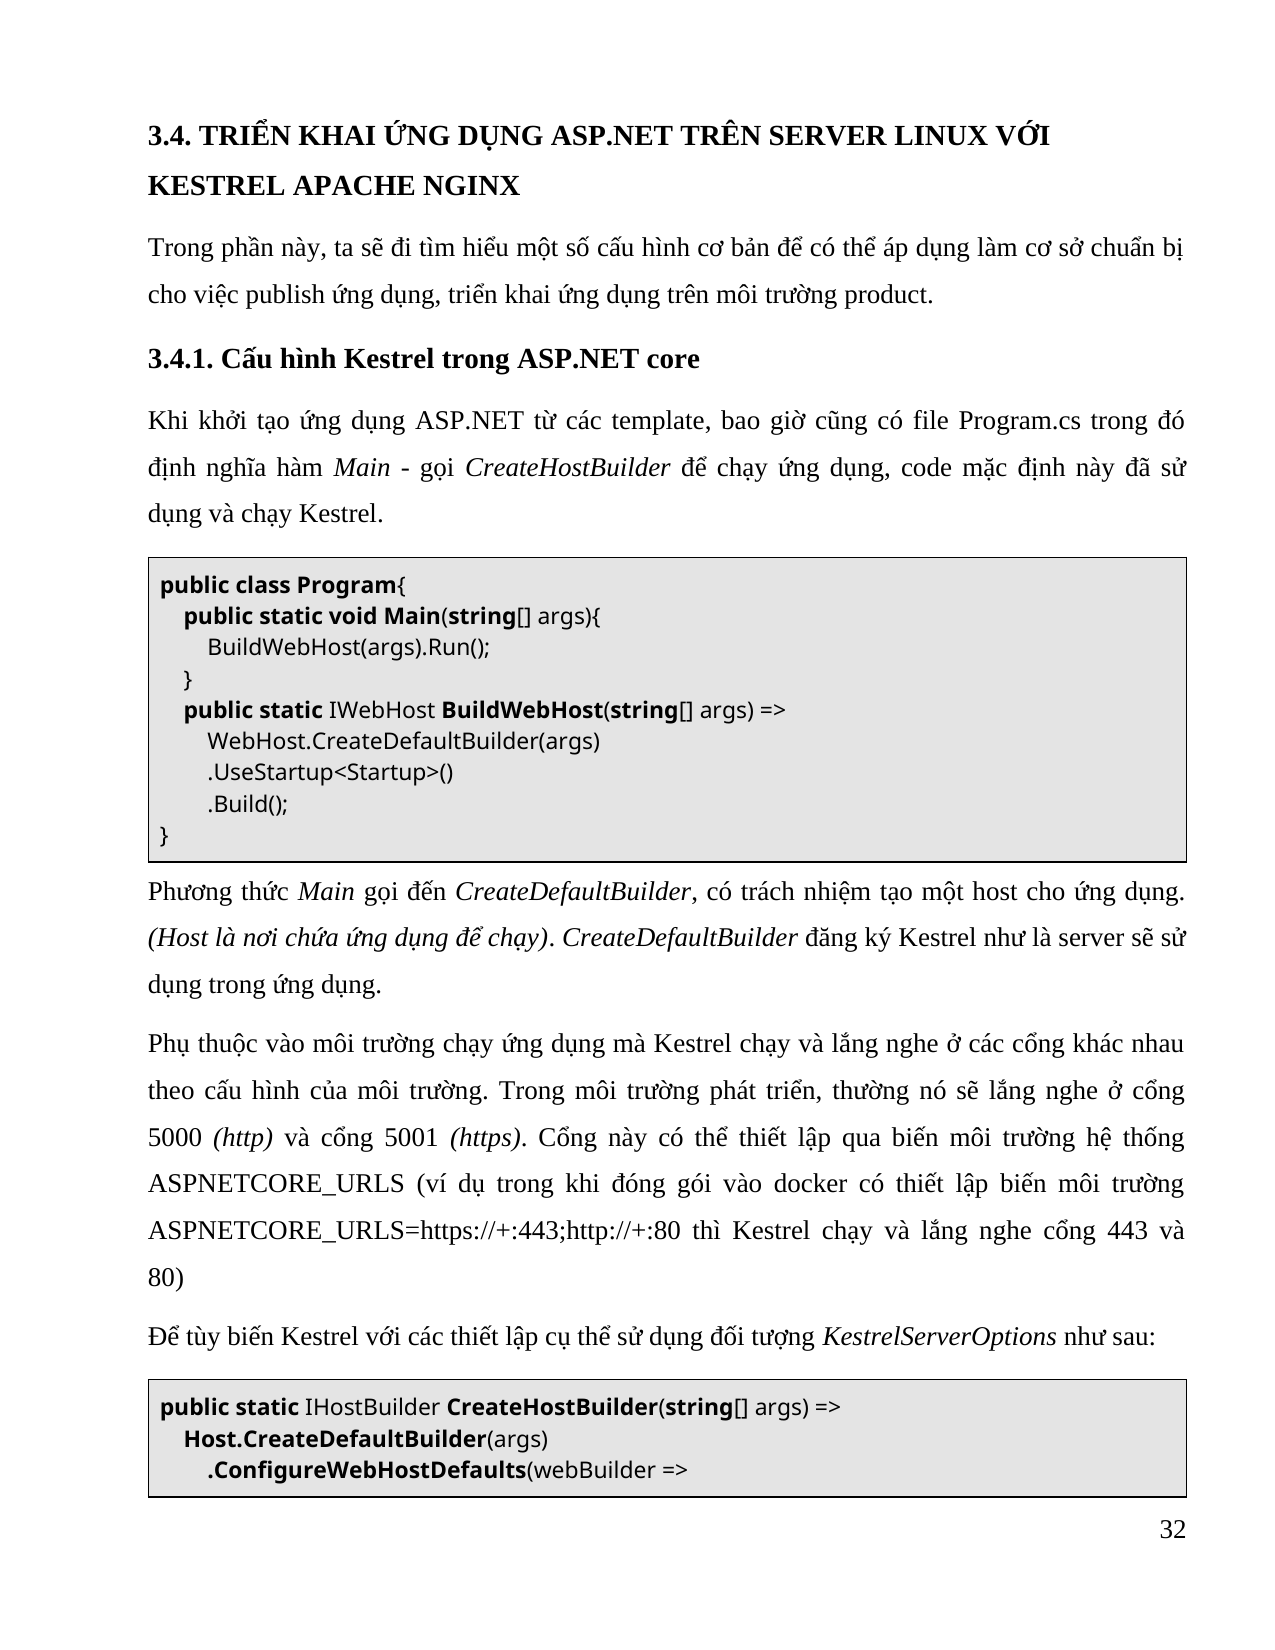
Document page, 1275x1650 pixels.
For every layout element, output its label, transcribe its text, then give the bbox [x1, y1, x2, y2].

subtitle 3.4.1. Cấu hình Kestrel trong ASP.NET core [148, 341, 1186, 375]
text Khi khởi tạo ứng dụng ASP.NET từ các template, bao giờ cũng có file Program.cs trong đó định nghĩa hàm Main - gọi CreateHostBuilder để chạy ứng dụng, code mặc định này đã sử dụng và chạy Kestrel. [148, 404, 1186, 528]
table_header public class Program{ public static void Main(string[] args){ BuildWebHost(args).Run(); } public static IWebHost BuildWebHost(string[] args) => WebHost.CreateDefaultBuilder(args) .UseStartup<Startup>() .Build(); } [149, 558, 1186, 861]
text Để tùy biến Kestrel với các thiết lập cụ thể sử dụng đối tượng KestrelServerOptions như sau: [148, 1320, 1186, 1351]
text Phương thức Main gọi đến CreateDefaultBuilder, có trách nhiệm tạo một host cho ứng dụng. (Host là nơi chứa ứng dụng để chạy). CreateDefaultBuilder đăng ký Kestrel như là server sẽ sử dụng trong ứng dụng. [148, 875, 1186, 999]
text Trong phần này, ta sẽ đi tìm hiểu một số cấu hình cơ bản để có thể áp dụng làm cơ sở chuẩn bị cho việc publish ứng dụng, triển khai ứng dụng trên môi trường product. [148, 231, 1186, 309]
subtitle 3.4. Triển khai ứng dụng ASP.NET trên Server Linux với Kestrel Apache Nginx [148, 118, 1186, 202]
text Phụ thuộc vào môi trường chạy ứng dụng mà Kestrel chạy và lắng nghe ở các cổng khác nhau theo cấu hình của môi trường. Trong môi trường phát triển, thường nó sẽ lắng nghe ở cổng 5000 (http) và cổng 5001 (https). Cổng này có thể thiết lập qua biến môi trường hệ thống ASPNETCORE_URLS (ví dụ trong khi đóng gói vào docker có thiết lập biến môi trường ASPNETCORE_URLS=https://+:443;http://+:80 thì Kestrel chạy và lắng nghe cổng 443 và 80) [148, 1027, 1186, 1292]
